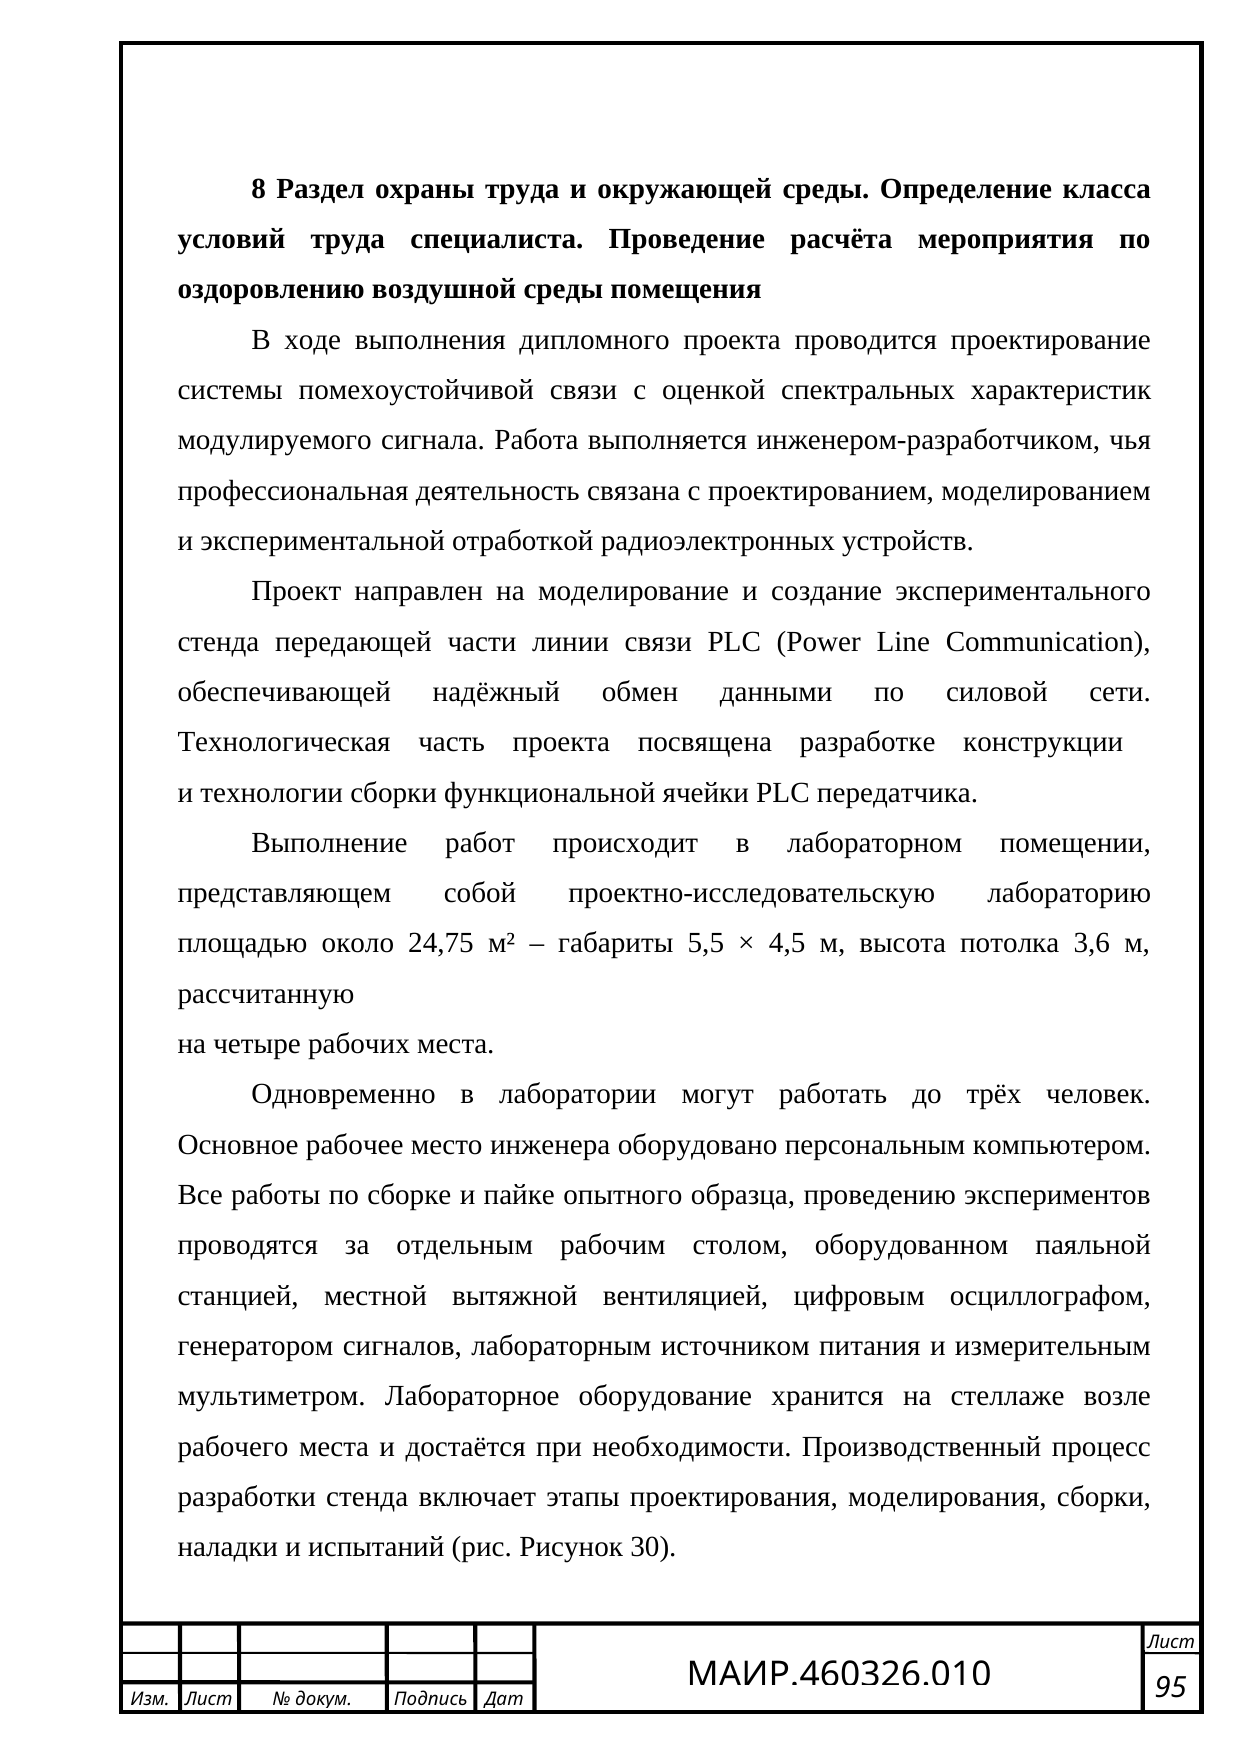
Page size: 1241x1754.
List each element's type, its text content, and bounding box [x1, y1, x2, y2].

text Выполнение работ происходит в лабораторном помещении, представляющем собой проектно-исследовательскую лабораторию площадью около 24,75 м² – габариты 5,5 × 4,5 м, высота потолка 3,6 м, рассчитанную на четыре рабочих места. [177, 825, 1152, 1060]
text В ходе выполнения дипломного проекта проводится проектирование системы помехоустойчивой связи с оценкой спектральных характеристик модулируемого сигнала. Работа выполняется инженером-разработчиком, чья профессиональная деятельность связана с проектированием, моделированием и экспериментальной отработкой радиоэлектронных устройств. [177, 322, 1152, 557]
text Проект направлен на моделирование и создание экспериментального стенда передающей части линии связи PLC (Power Line Communication), обеспечивающей надёжный обмен данными по силовой сети. Технологическая часть проекта посвящена разработке конструкции и технологии сборки функциональной ячейки PLC передатчика. [177, 573, 1152, 808]
subtitle 8 Раздел охраны труда и окружающей среды. Определение класса условий труда специалиста. Проведение расчёта мероприятия по оздоровлению воздушной среды помещения [177, 171, 1152, 305]
